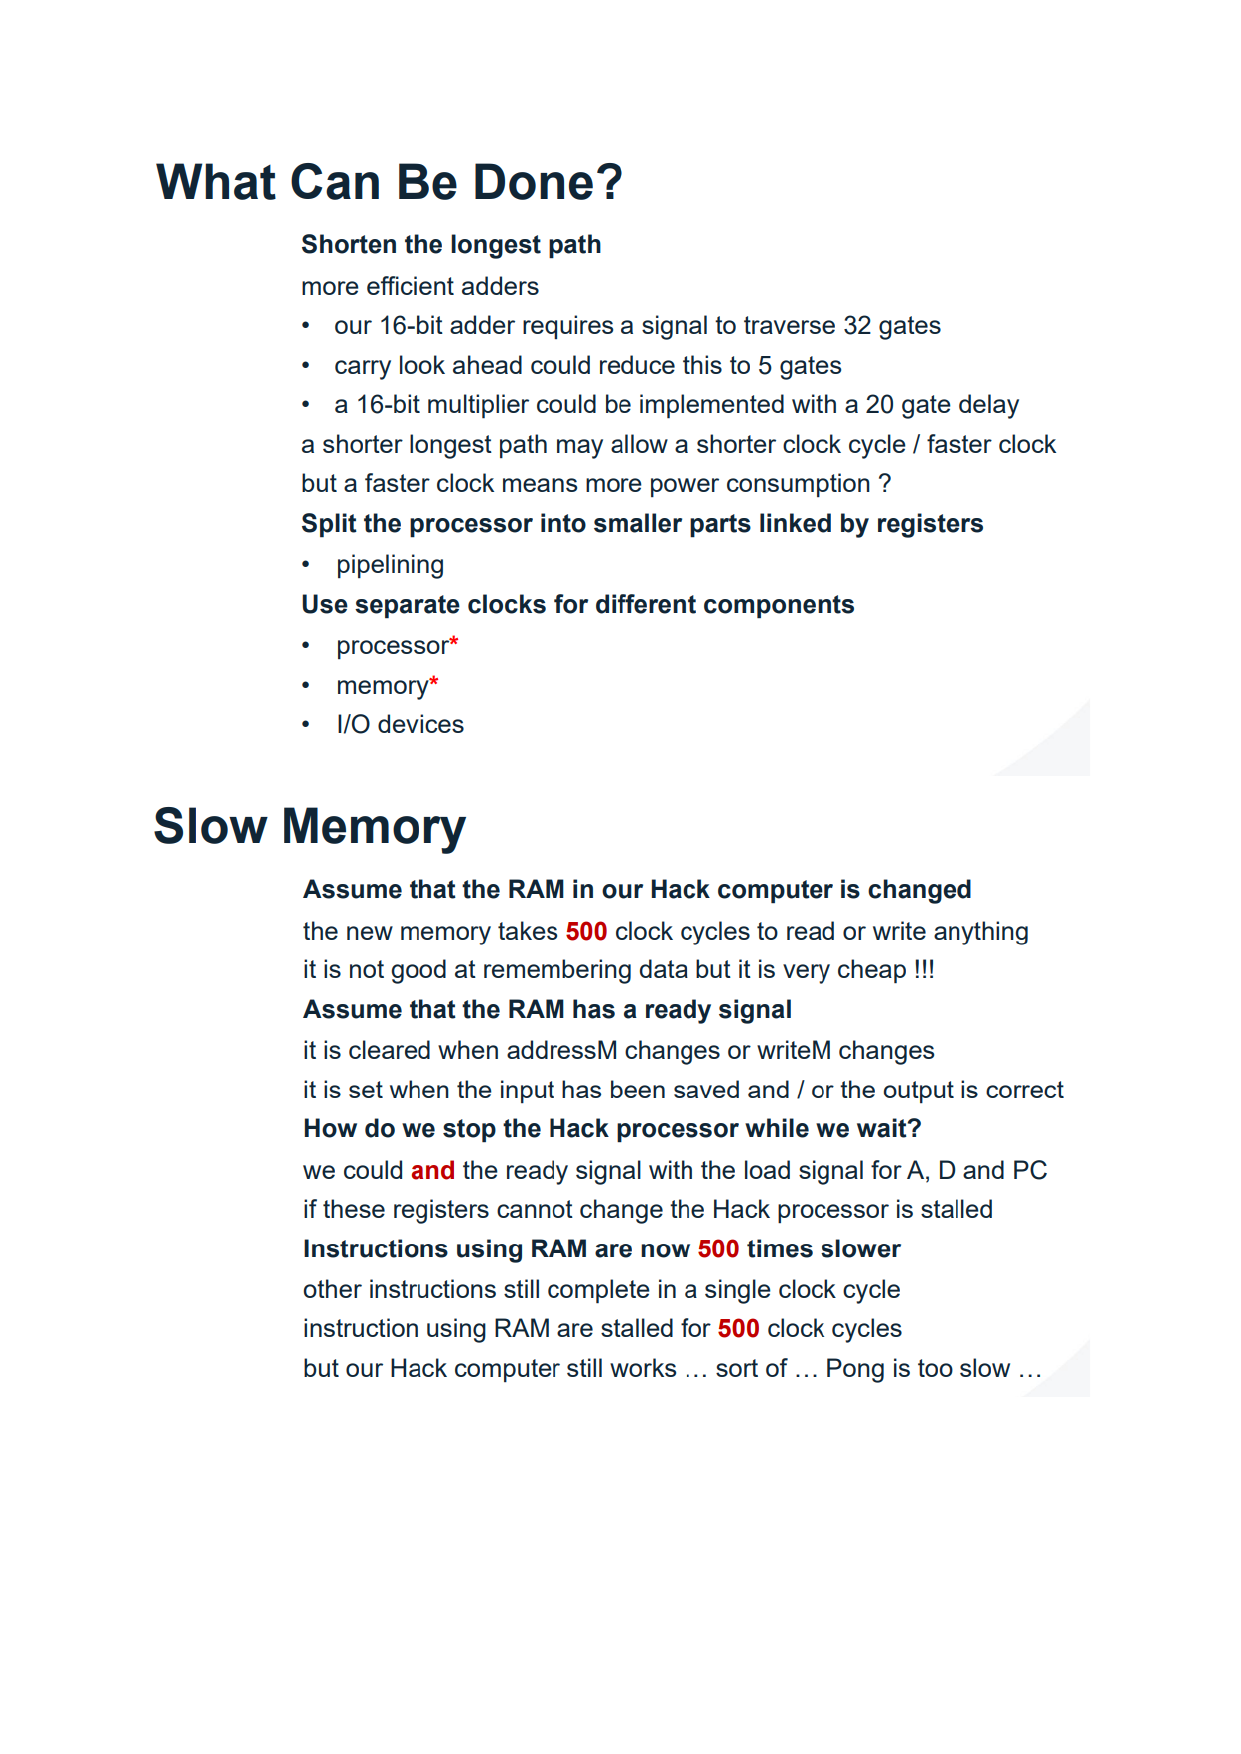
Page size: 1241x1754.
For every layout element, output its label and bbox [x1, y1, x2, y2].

picture [150, 150, 1091, 776]
picture [150, 793, 1091, 1397]
